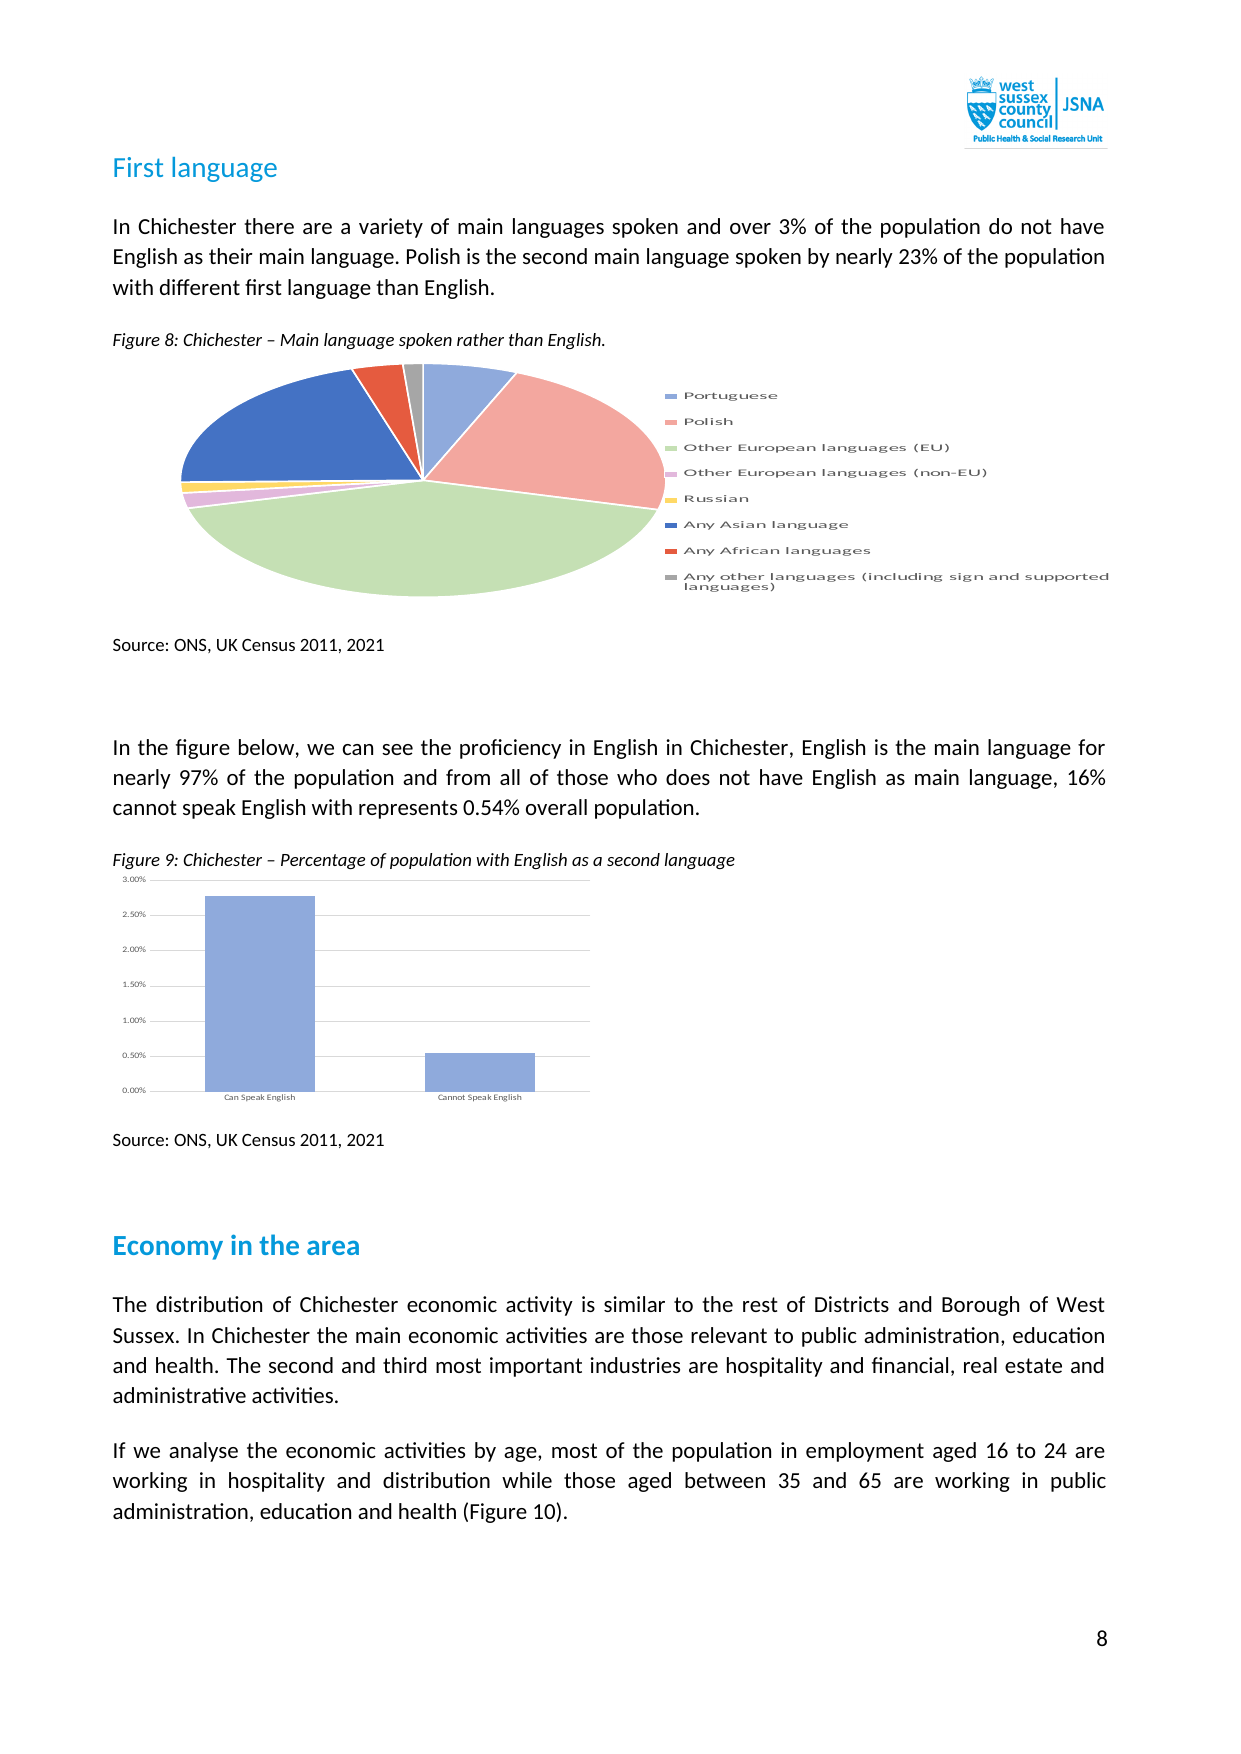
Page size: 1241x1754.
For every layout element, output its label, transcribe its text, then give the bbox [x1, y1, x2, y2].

text Source: ONS, UK Census 2011, 2021 [112, 1128, 1107, 1151]
text The distribution of Chichester economic activity is similar to the rest of Districts and Borough of West Sussex. In Chichester the main economic activities are those relevant to public administration, education and health. The second and third most important industries are hospitality and financial, real estate and administrative activities. [112, 1291, 1107, 1409]
text Figure 8: Chichester – Main language spoken rather than English.Source: ONS, UK Census 2011, 2021 [112, 634, 1107, 657]
text Figure 8: Chichester – Main language spoken rather than English.Source: ONS, UK Census 2011, 2021 [112, 328, 1107, 350]
picture [961, 73, 1108, 149]
text In the figure below, we can see the proficiency in English in Chichester, English is the main language for nearly 97% of the population and from all of those who does not have English as main language, 16% cannot speak English with represents 0.54% overall population. [112, 733, 1107, 821]
text Economy in the area [112, 1227, 1107, 1263]
text If we analyse the economic activities by age, most of the population in employment aged 16 to 24 are working in hospitality and distribution while those aged between 35 and 65 are working in public administration, education and health (Figure 10). [112, 1436, 1107, 1525]
text First language [112, 149, 1107, 184]
text Figure 9: Chichester – Percentage of population with English as a second language [112, 848, 1107, 1107]
text In Chichester there are a variety of main languages spoken and over 3% of the population do not have English as their main language. Polish is the second main language spoken by nearly 23% of the population with different first language than English. [112, 212, 1107, 301]
